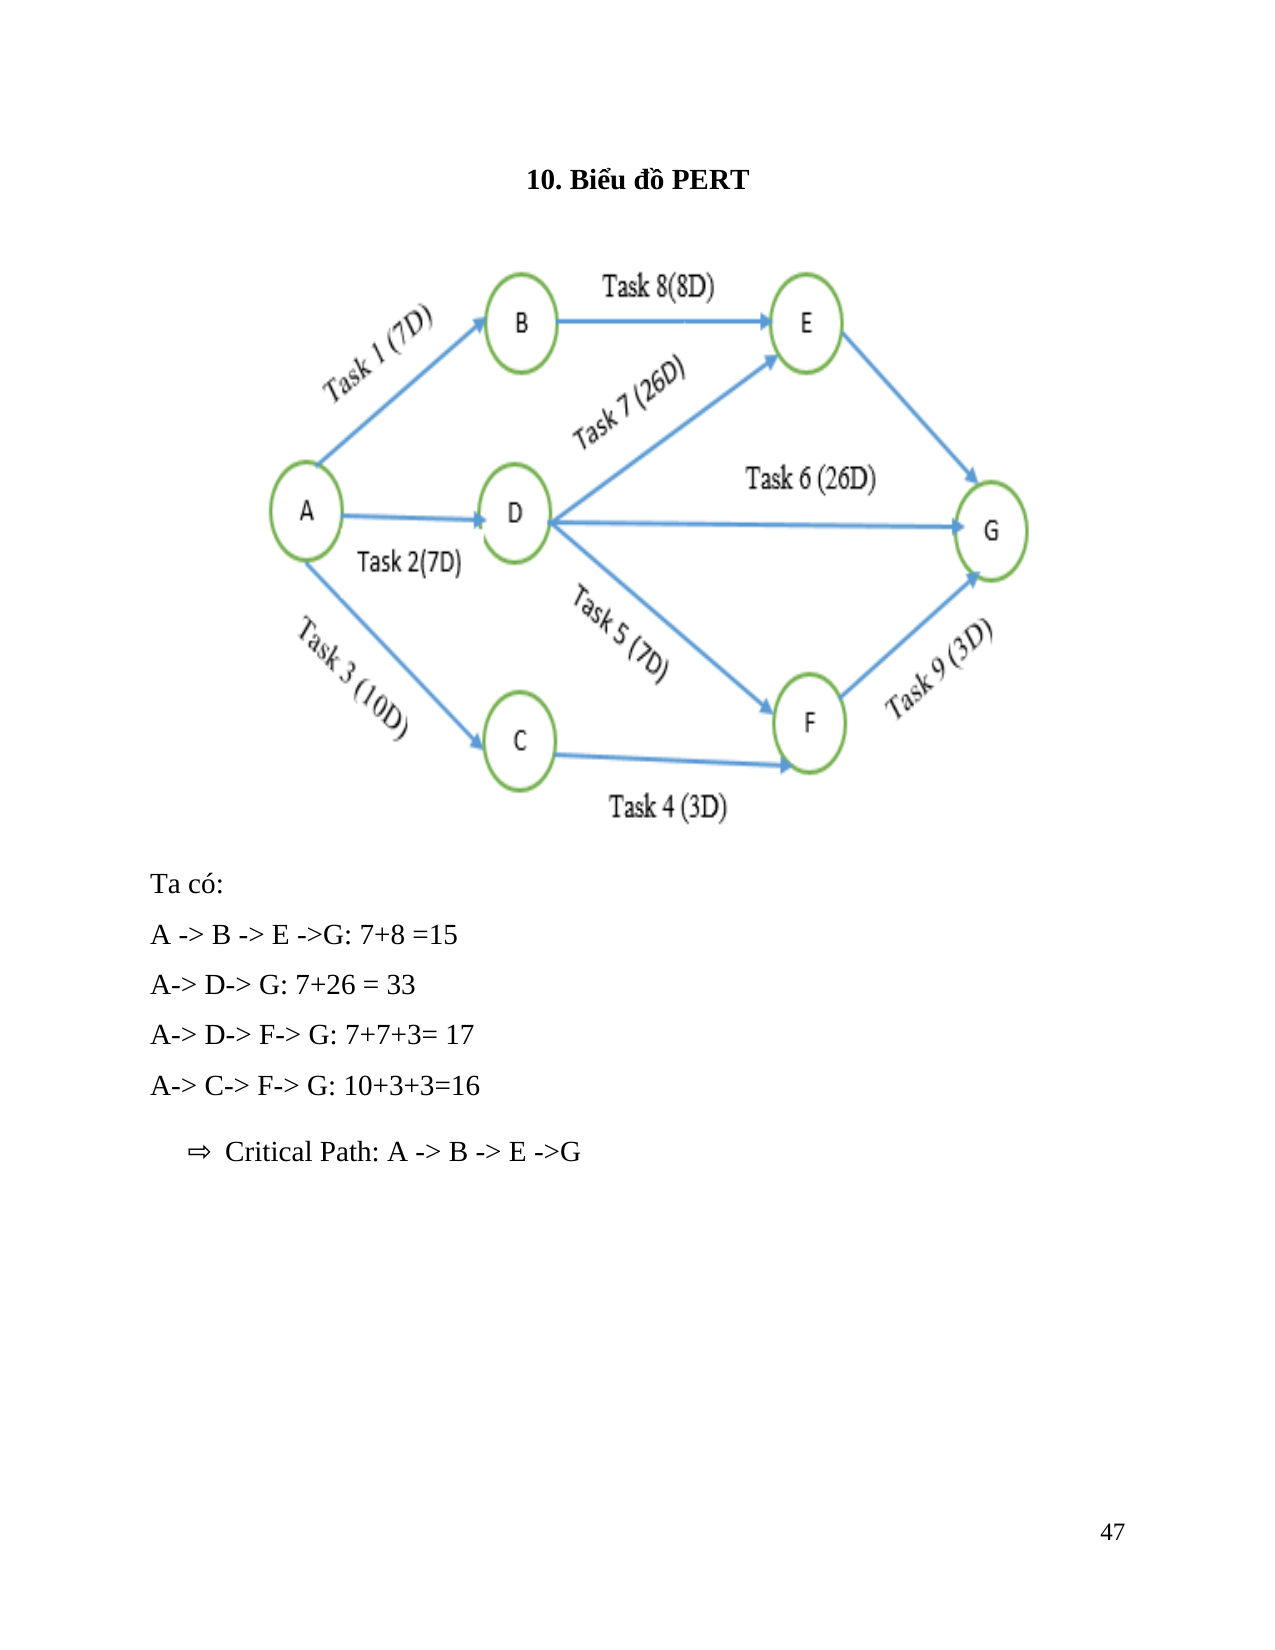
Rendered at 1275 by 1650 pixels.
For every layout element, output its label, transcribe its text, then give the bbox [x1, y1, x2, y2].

picture [216, 208, 1059, 867]
subtitle 10. Biểu đồ PERT [150, 162, 1125, 196]
text A-> C-> F-> G: 10+3+3=16 [150, 1068, 1125, 1101]
text Ta có: [150, 867, 1125, 900]
list Critical Path: A -> B -> E ->G [187, 1118, 1125, 1178]
text A-> D-> G: 7+26 = 33 [150, 967, 1125, 1001]
text A -> B -> E ->G: 7+8 =15 [150, 917, 1125, 950]
text A-> D-> F-> G: 7+7+3= 17 [150, 1017, 1125, 1051]
